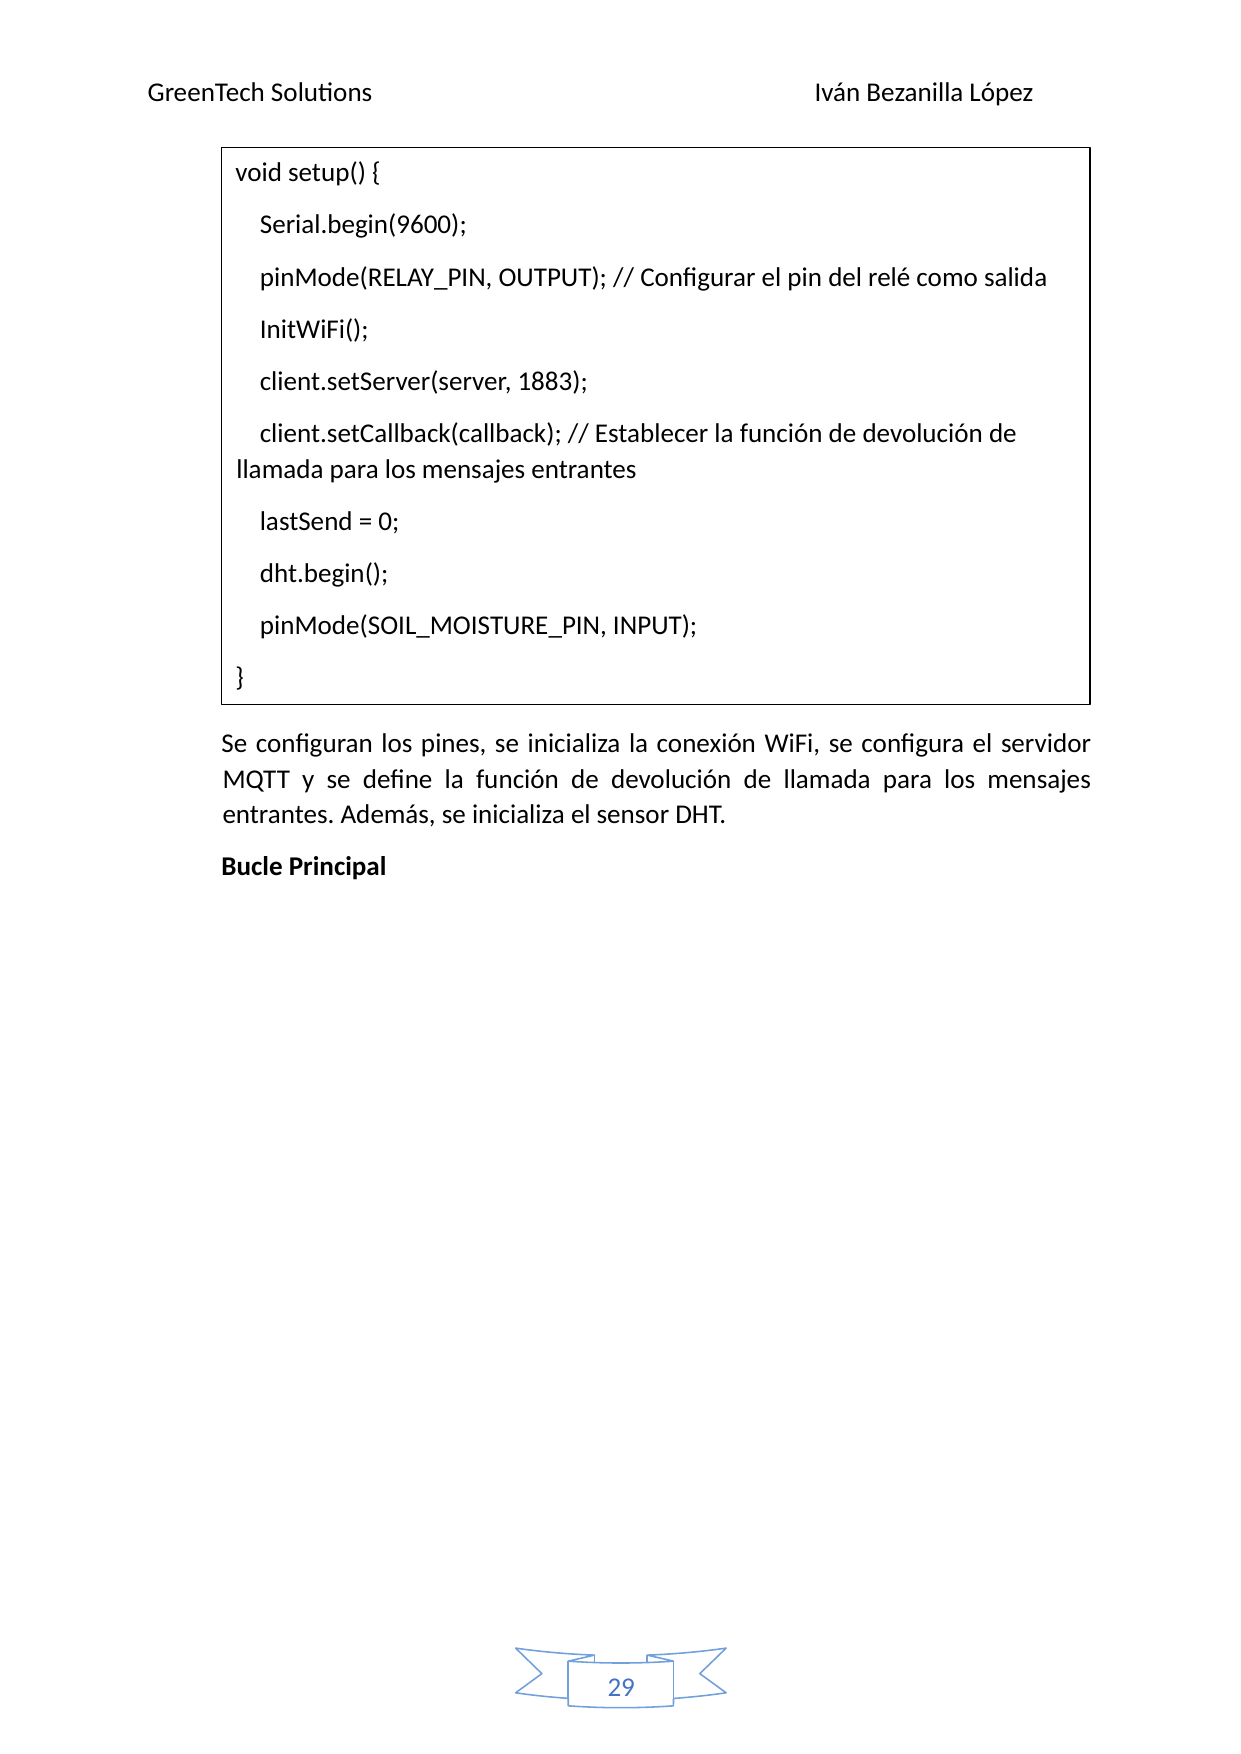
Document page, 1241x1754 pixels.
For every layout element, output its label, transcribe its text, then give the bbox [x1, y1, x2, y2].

text Se configuran los pines, se inicializa la conexión WiFi, se configura el servidor MQTT y se define la función de devolución de llamada para los mensajes entrantes. Además, se inicializa el sensor DHT. [221, 726, 1092, 831]
text Bucle Principal [221, 849, 1092, 882]
